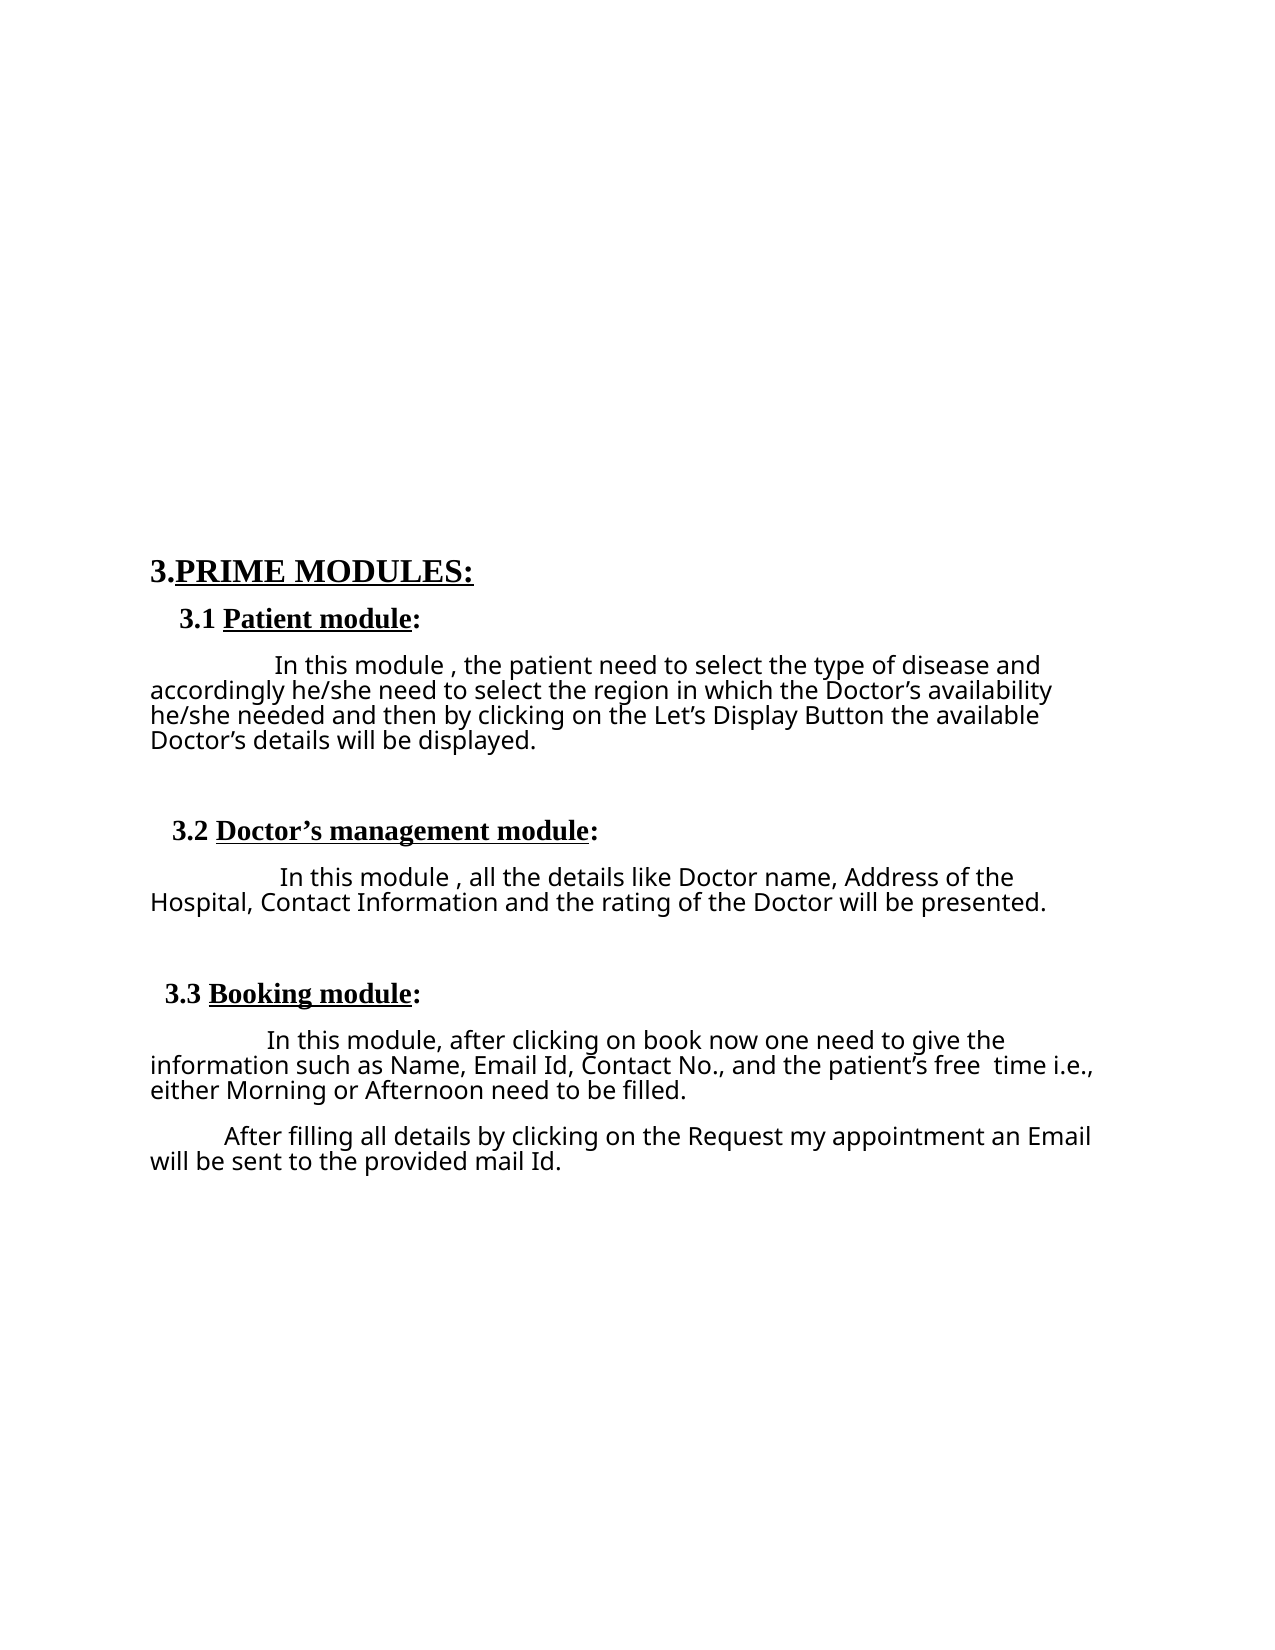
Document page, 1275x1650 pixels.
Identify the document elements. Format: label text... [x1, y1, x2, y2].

text In this module , the patient need to select the type of disease and accordingly he/she need to select the region in which the Doctor’s availability he/she needed and then by clicking on the Let’s Display Button the available Doctor’s details will be displayed. [150, 654, 1125, 754]
text In this module , all the details like Doctor name, Address of the Hospital, Contact Information and the rating of the Doctor will be presented. [150, 867, 1125, 917]
text 3.2 Doctor’s management module: [150, 821, 1125, 846]
text After filling all details by clicking on the Request my appointment an Email will be sent to the provided mail Id. [150, 1125, 1125, 1175]
text 3.PRIME MODULES: [150, 562, 1125, 587]
text 3.3 Booking module: [150, 983, 1125, 1008]
text 3.1 Patient module: [150, 608, 1125, 633]
text In this module, after clicking on book now one need to give the information such as Name, Email Id, Contact No., and the patient’s free time i.e., either Morning or Afternoon need to be filled. [150, 1029, 1125, 1104]
